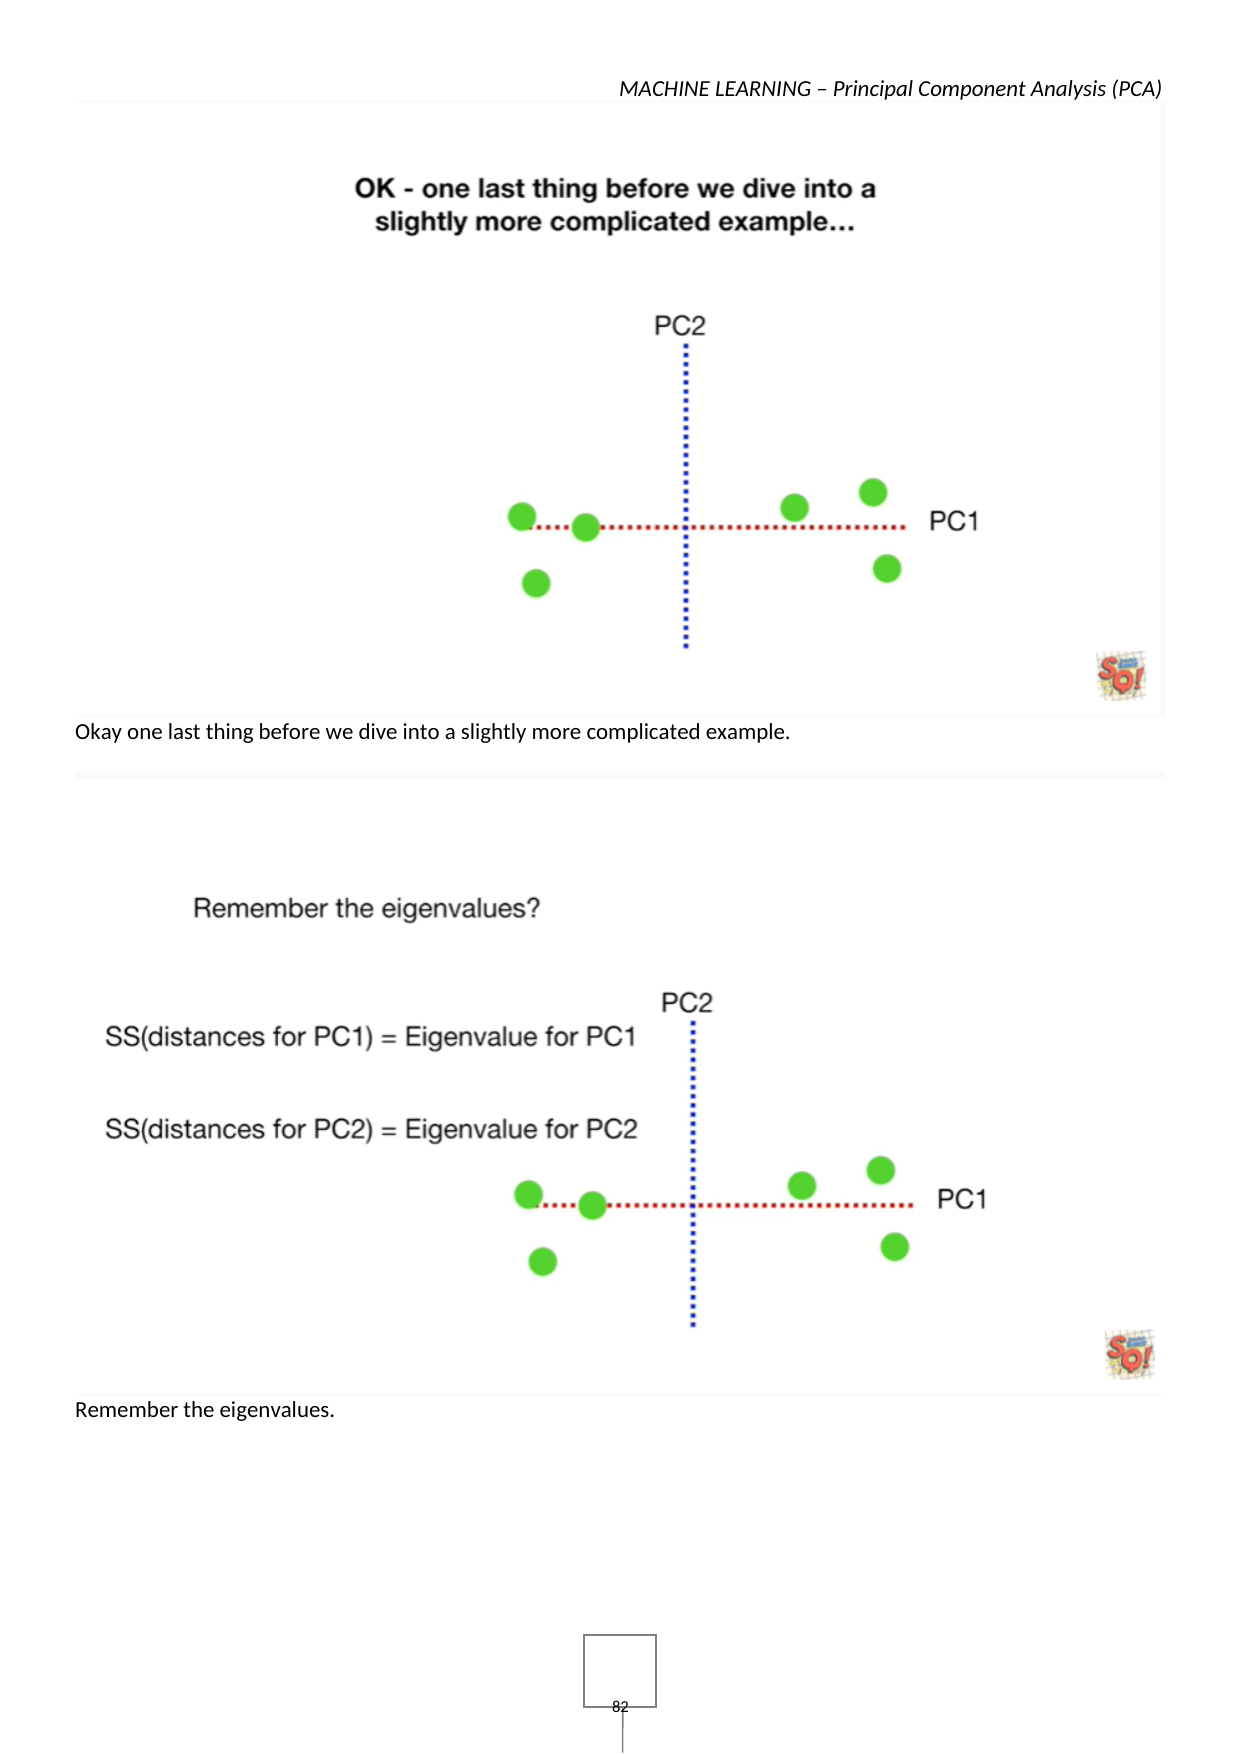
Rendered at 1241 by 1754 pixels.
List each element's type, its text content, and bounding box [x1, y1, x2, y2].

text Remember the eigenvalues. [75, 1396, 1165, 1423]
picture [75, 773, 1166, 1396]
text Okay one last thing before we dive into a slightly more complicated example. [75, 717, 1165, 745]
picture [75, 101, 1166, 717]
